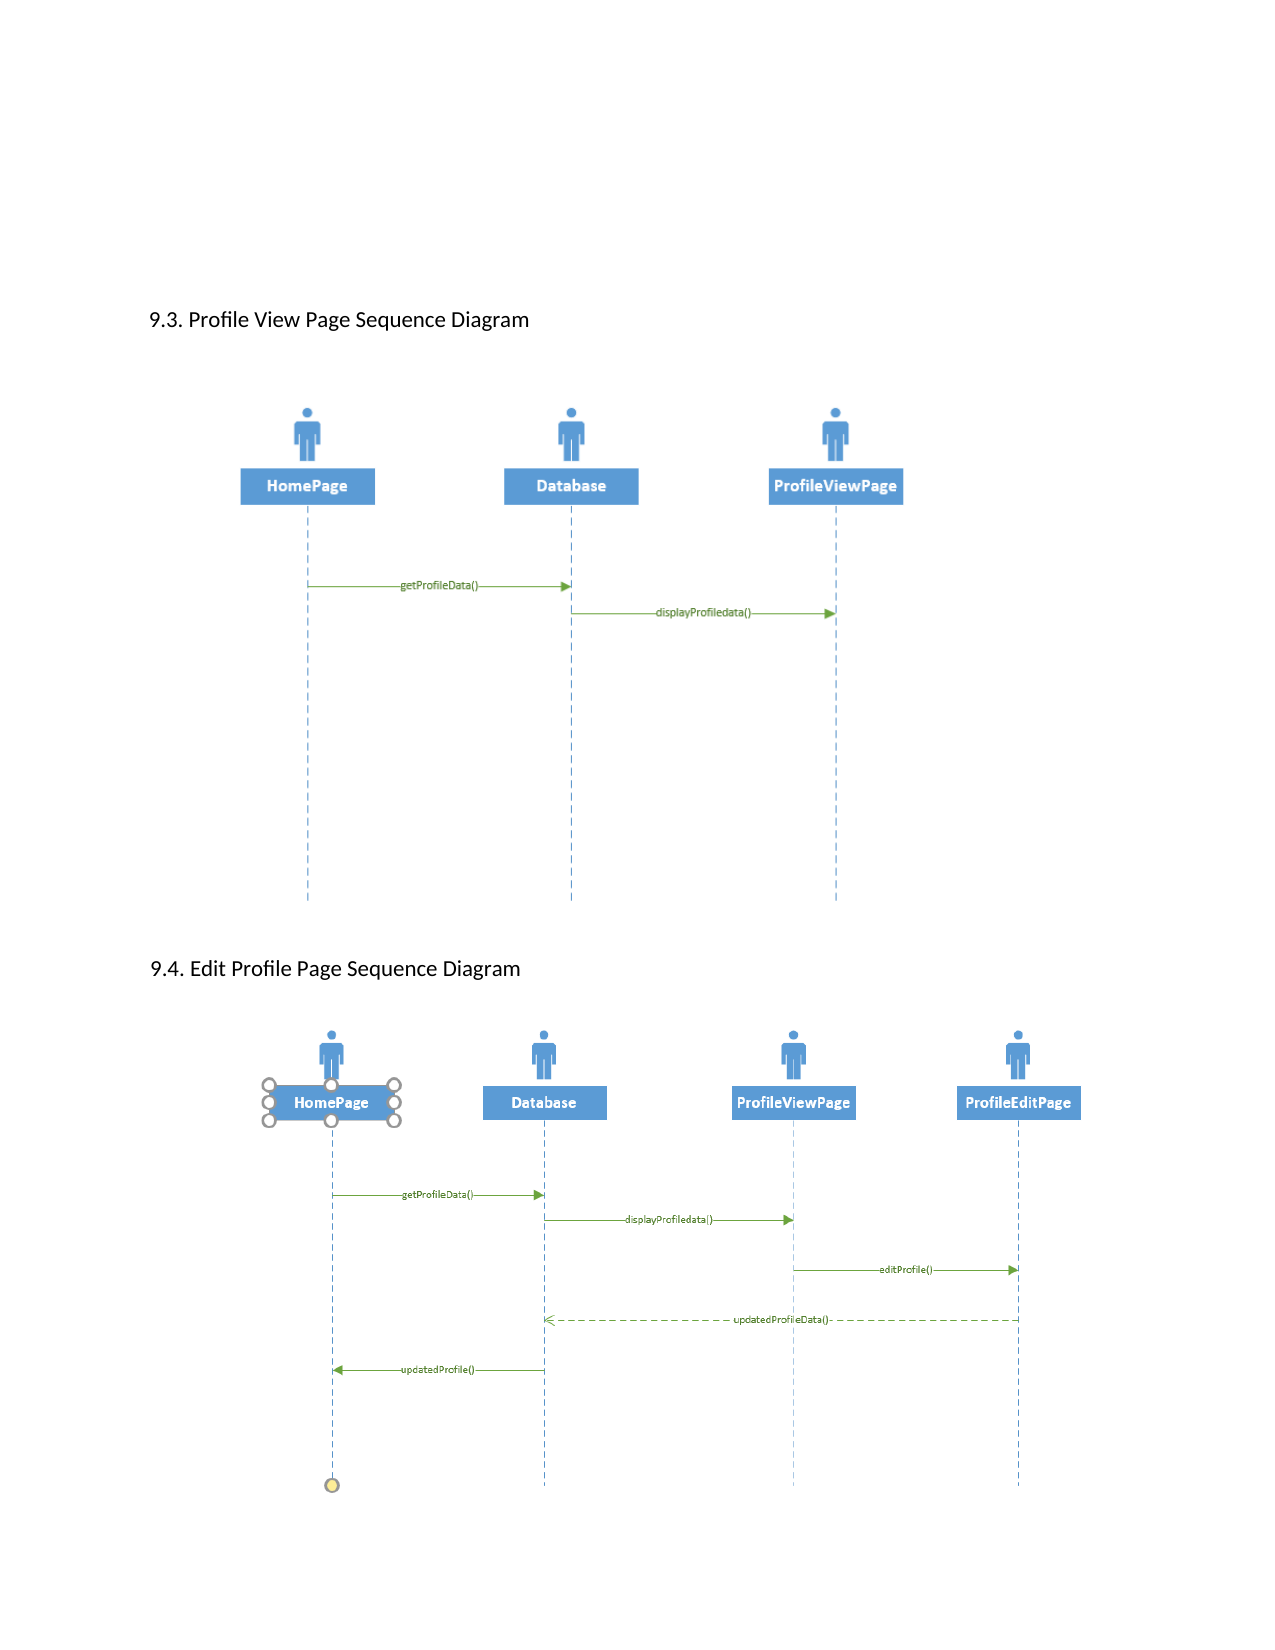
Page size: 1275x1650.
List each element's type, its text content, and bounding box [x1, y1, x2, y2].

picture [150, 1014, 1153, 1529]
text 9.3. Profile View Page Sequence Diagram [148, 305, 1126, 333]
text 9.4. Edit Profile Page Sequence Diagram [150, 954, 1002, 982]
picture [150, 360, 995, 952]
